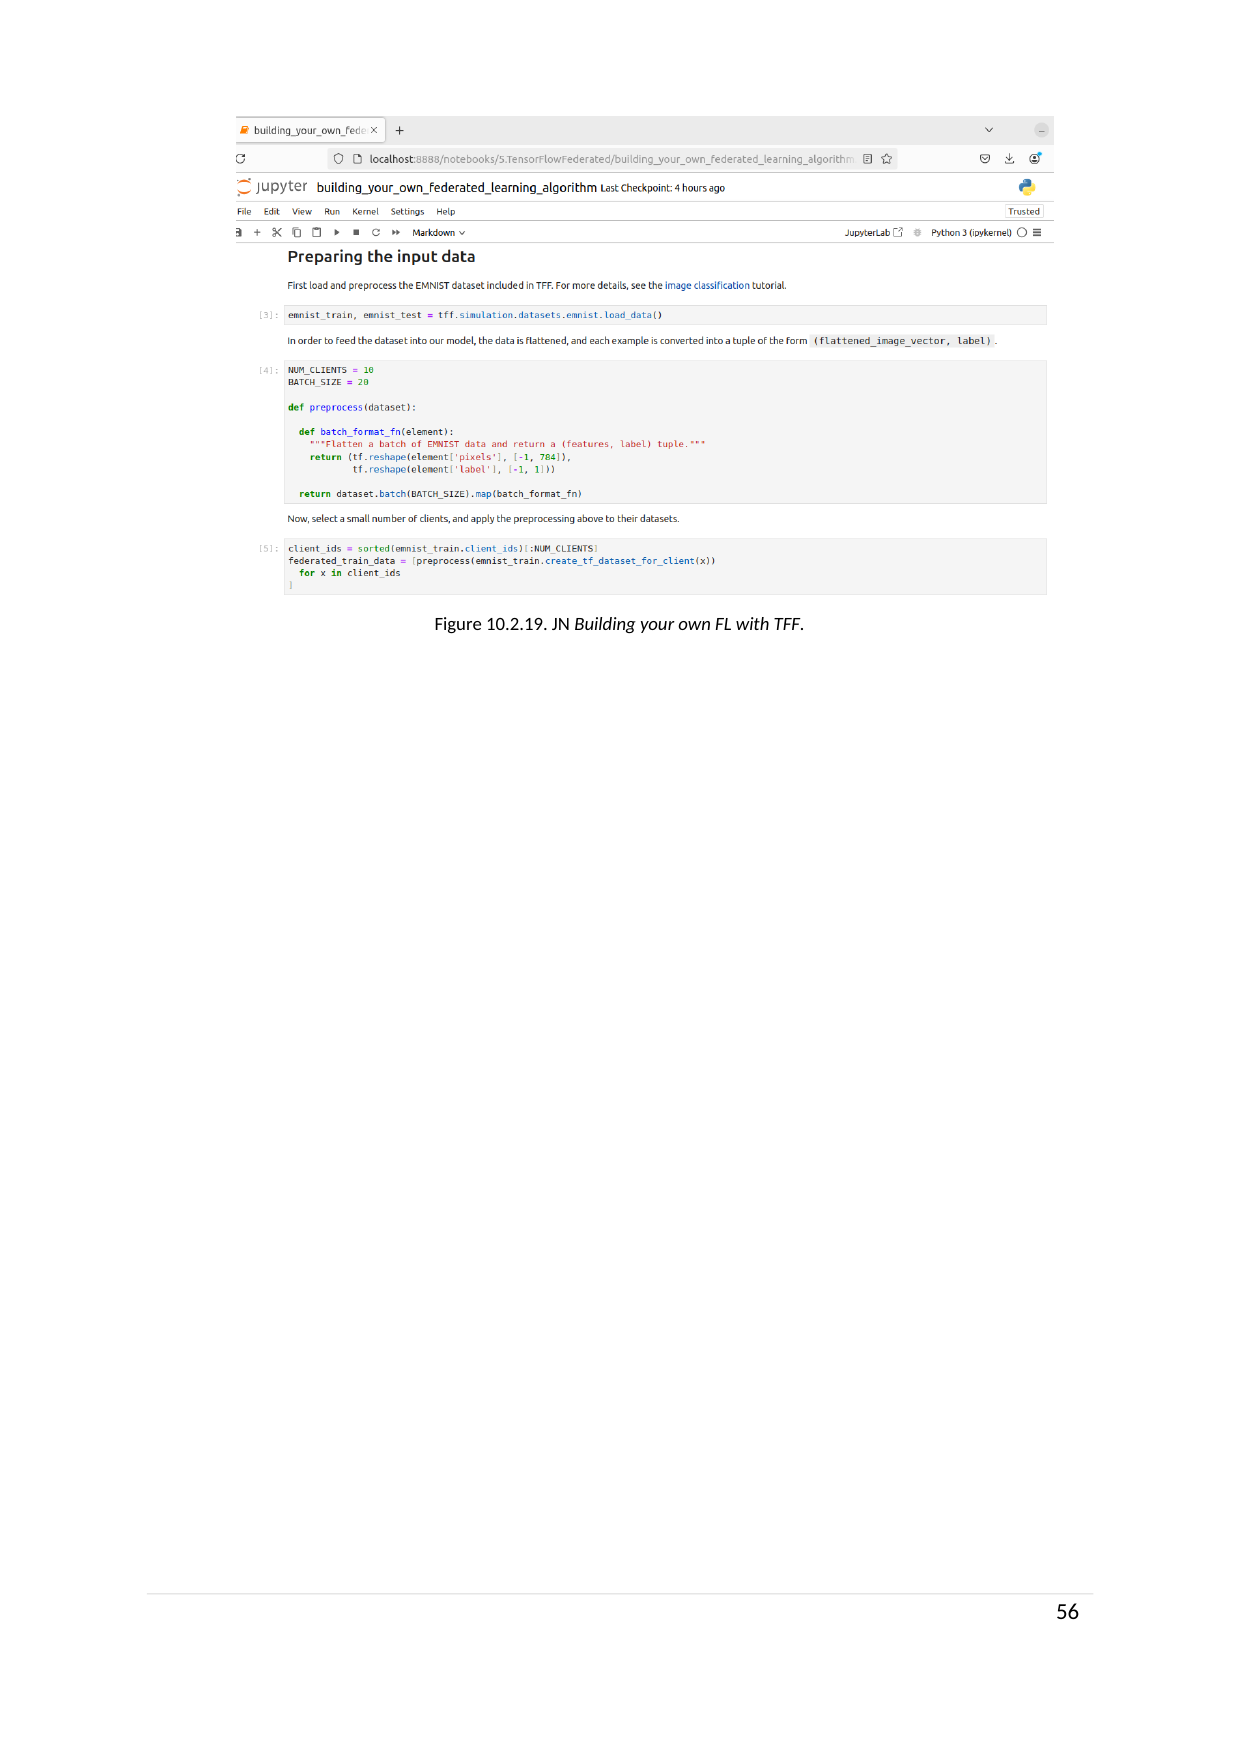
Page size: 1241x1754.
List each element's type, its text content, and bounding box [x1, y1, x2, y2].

picture [236, 116, 1054, 601]
